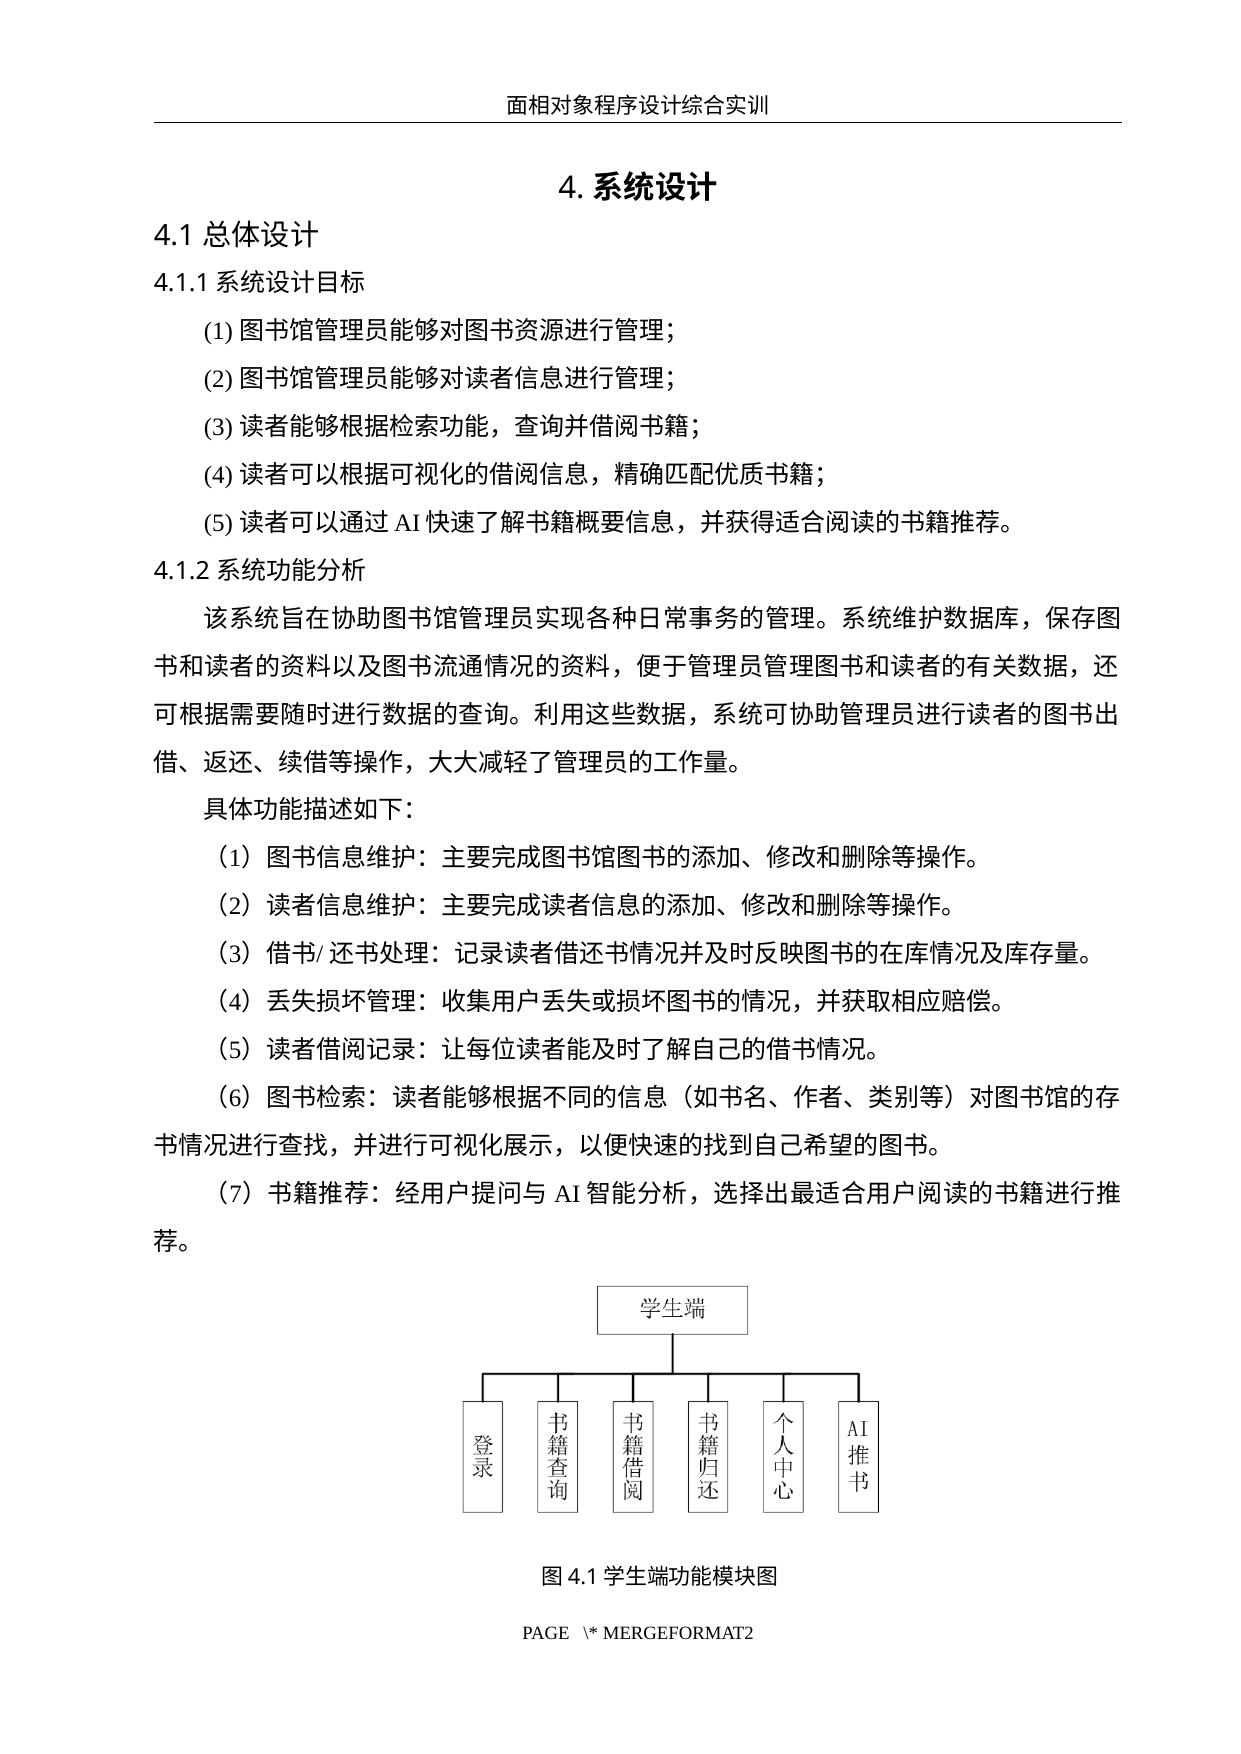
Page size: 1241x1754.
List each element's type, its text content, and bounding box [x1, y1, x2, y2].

text 具体功能描述如下： [153, 784, 1122, 832]
text (1) 图书馆管理员能够对图书资源进行管理； [153, 305, 1122, 353]
text （4）丢失损坏管理：收集用户丢失或损坏图书的情况，并获取相应赔偿。 [153, 976, 1122, 1024]
subtitle 4.1 总体设计 [153, 209, 1122, 257]
text （5）读者借阅记录：让每位读者能及时了解自己的借书情况。 [153, 1024, 1122, 1072]
text 图4.1学生端功能模块图 [153, 1551, 1122, 1599]
text 4.1.1系统设计目标 [153, 257, 1122, 305]
text (4) 读者可以根据可视化的借阅信息，精确匹配优质书籍； [153, 449, 1122, 497]
text 4.1.2 系统功能分析 [153, 544, 1122, 592]
text (5) 读者可以通过AI快速了解书籍概要信息，并获得适合阅读的书籍推荐。 [153, 497, 1122, 544]
text （1）图书信息维护：主要完成图书馆图书的添加、修改和删除等操作。 [153, 832, 1122, 880]
text （7）书籍推荐：经用户提问与AI智能分析，选择出最适合用户阅读的书籍进行推荐。 [153, 1167, 1122, 1263]
text (2) 图书馆管理员能够对读者信息进行管理； [153, 353, 1122, 401]
subtitle 4. 系统设计 [153, 161, 1122, 209]
text 该系统旨在协助图书馆管理员实现各种日常事务的管理。系统维护数据库，保存图书和读者的资料以及图书流通情况的资料，便于管理员管理图书和读者的有关数据，还可根据需要随时进行数据的查询。利用这些数据，系统可协助管理员进行读者的图书出借、返还、续借等操作，大大减轻了管理员的工作量。 [153, 592, 1122, 784]
text (3) 读者能够根据检索功能，查询并借阅书籍； [153, 401, 1122, 449]
text （3）借书/ 还书处理：记录读者借还书情况并及时反映图书的在库情况及库存量。 [153, 928, 1122, 976]
picture [413, 1263, 913, 1534]
text （2）读者信息维护：主要完成读者信息的添加、修改和删除等操作。 [153, 880, 1122, 928]
text （6）图书检索：读者能够根据不同的信息（如书名、作者、类别等）对图书馆的存书情况进行查找，并进行可视化展示，以便快速的找到自己希望的图书。 [153, 1072, 1122, 1167]
